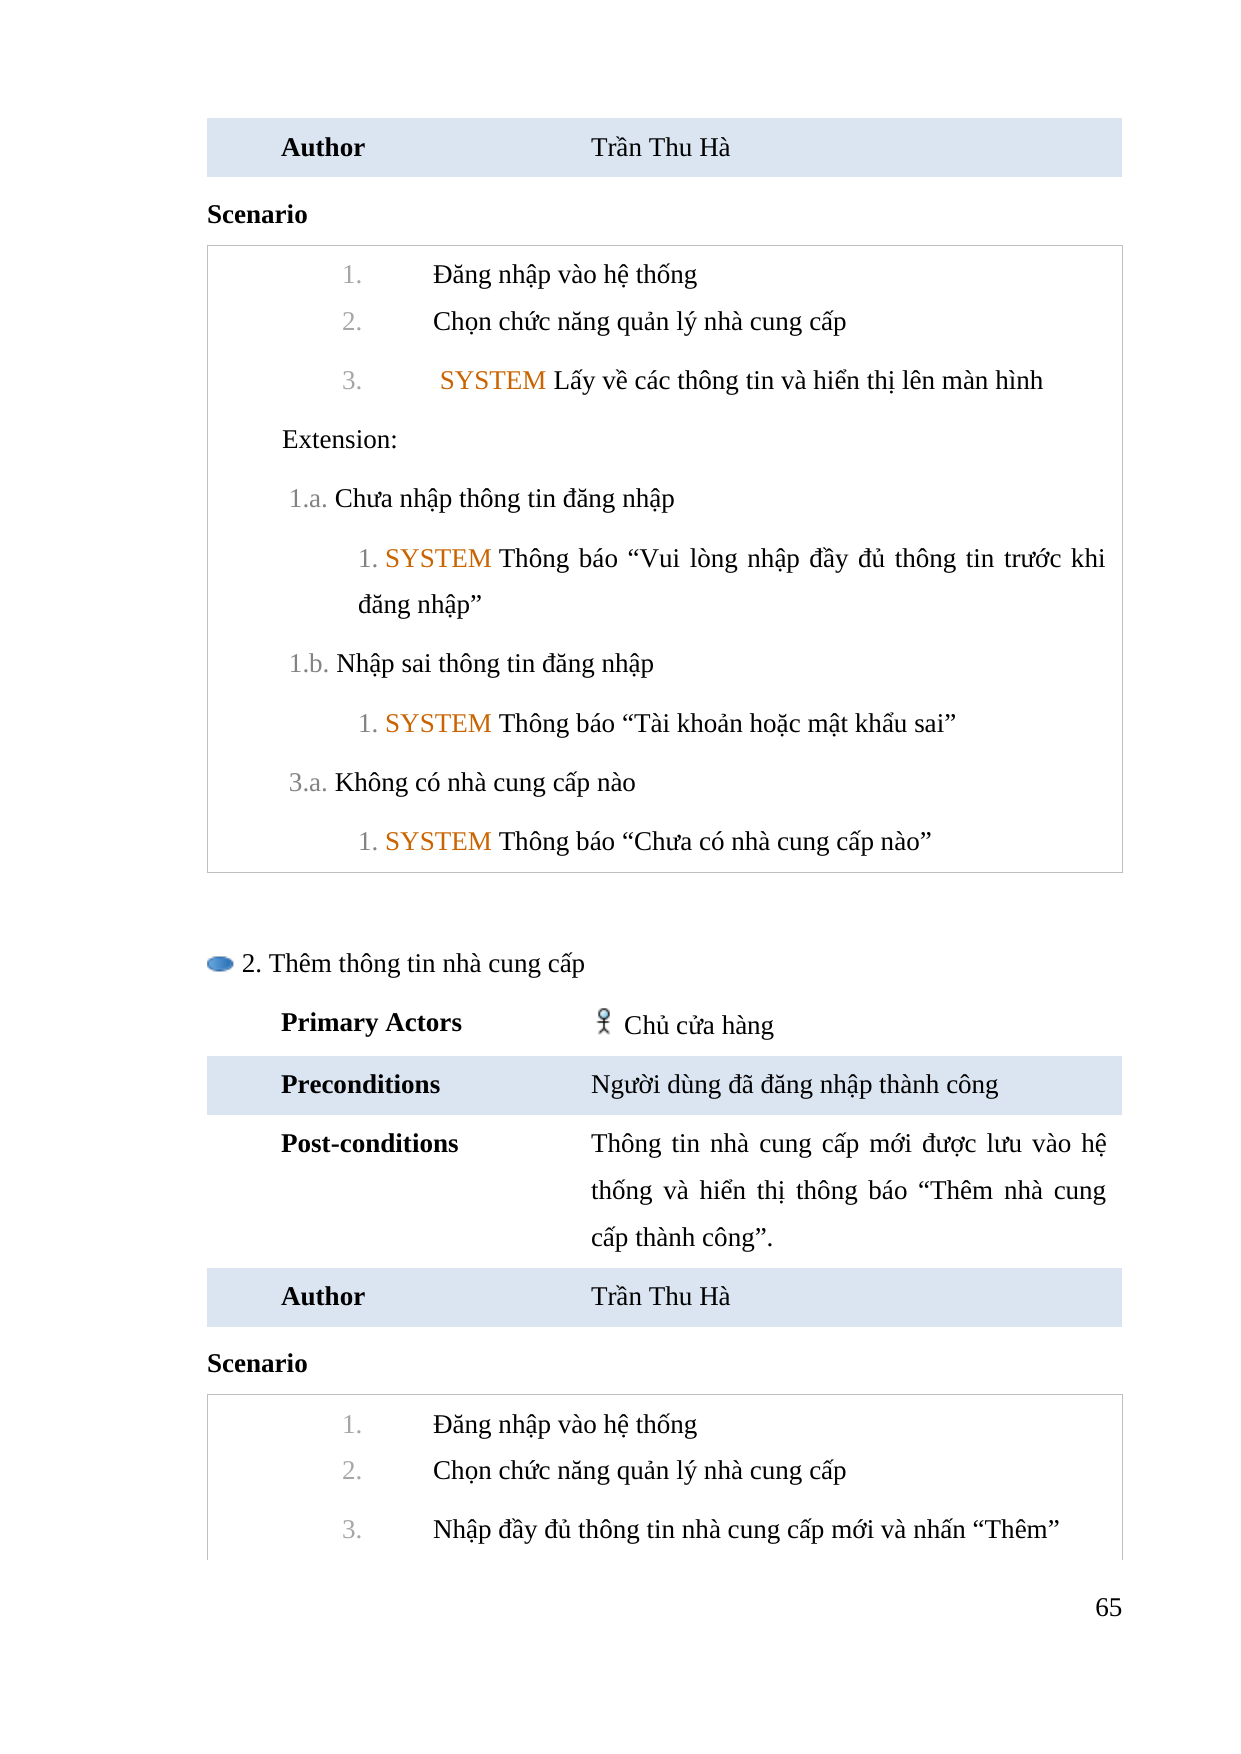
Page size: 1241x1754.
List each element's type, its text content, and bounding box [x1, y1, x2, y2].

table_header Đăng nhập vào hệ thống Chọn chức năng quản lý nhà cung cấp [208, 246, 1122, 352]
table_cell 1. SYSTEM Thông báo “Tài khoản hoặc mật khẩu sai” [208, 694, 1122, 753]
table_cell Extension: [208, 411, 1122, 470]
table_header Primary Actors [207, 994, 515, 1056]
table_cell 1.b. Nhập sai thông tin đăng nhập [208, 635, 1122, 694]
table_cell Trần Thu Hà [515, 118, 1122, 177]
table_cell Post-conditions [207, 1115, 515, 1267]
table_cell 1. SYSTEM Thông báo “Chưa có nhà cung cấp nào” [208, 813, 1122, 872]
picture [589, 1007, 618, 1035]
table_cell Người dùng đã đăng nhập thành công [515, 1056, 1122, 1115]
table_cell Author [207, 118, 515, 177]
table_cell Author [207, 1268, 515, 1327]
table_cell 1.a. Chưa nhập thông tin đăng nhập [208, 470, 1122, 529]
table_header Đăng nhập vào hệ thống Chọn chức năng quản lý nhà cung cấp [208, 1395, 1122, 1501]
text 2. Thêm thông tin nhà cung cấp [207, 944, 1122, 978]
subtitle Scenario [207, 198, 1122, 229]
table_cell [208, 1501, 1122, 1560]
subtitle Scenario [207, 1347, 1122, 1379]
table_cell 3.a. Không có nhà cung cấp nào [208, 753, 1122, 812]
table_cell 1. SYSTEM Thông báo “Vui lòng nhập đầy đủ thông tin trước khi đăng nhập” [208, 529, 1122, 635]
table_header Chủ cửa hàng [515, 994, 1122, 1056]
table_cell Trần Thu Hà [515, 1268, 1122, 1327]
table_cell Thông tin nhà cung cấp mới được lưu vào hệ thống và hiển thị thông báo “Thêm nhà cung cấp thành công”. [515, 1115, 1122, 1267]
table_cell Preconditions [207, 1056, 515, 1115]
table_cell SYSTEM Lấy về các thông tin và hiển thị lên màn hình [208, 352, 1122, 411]
picture [206, 949, 235, 973]
